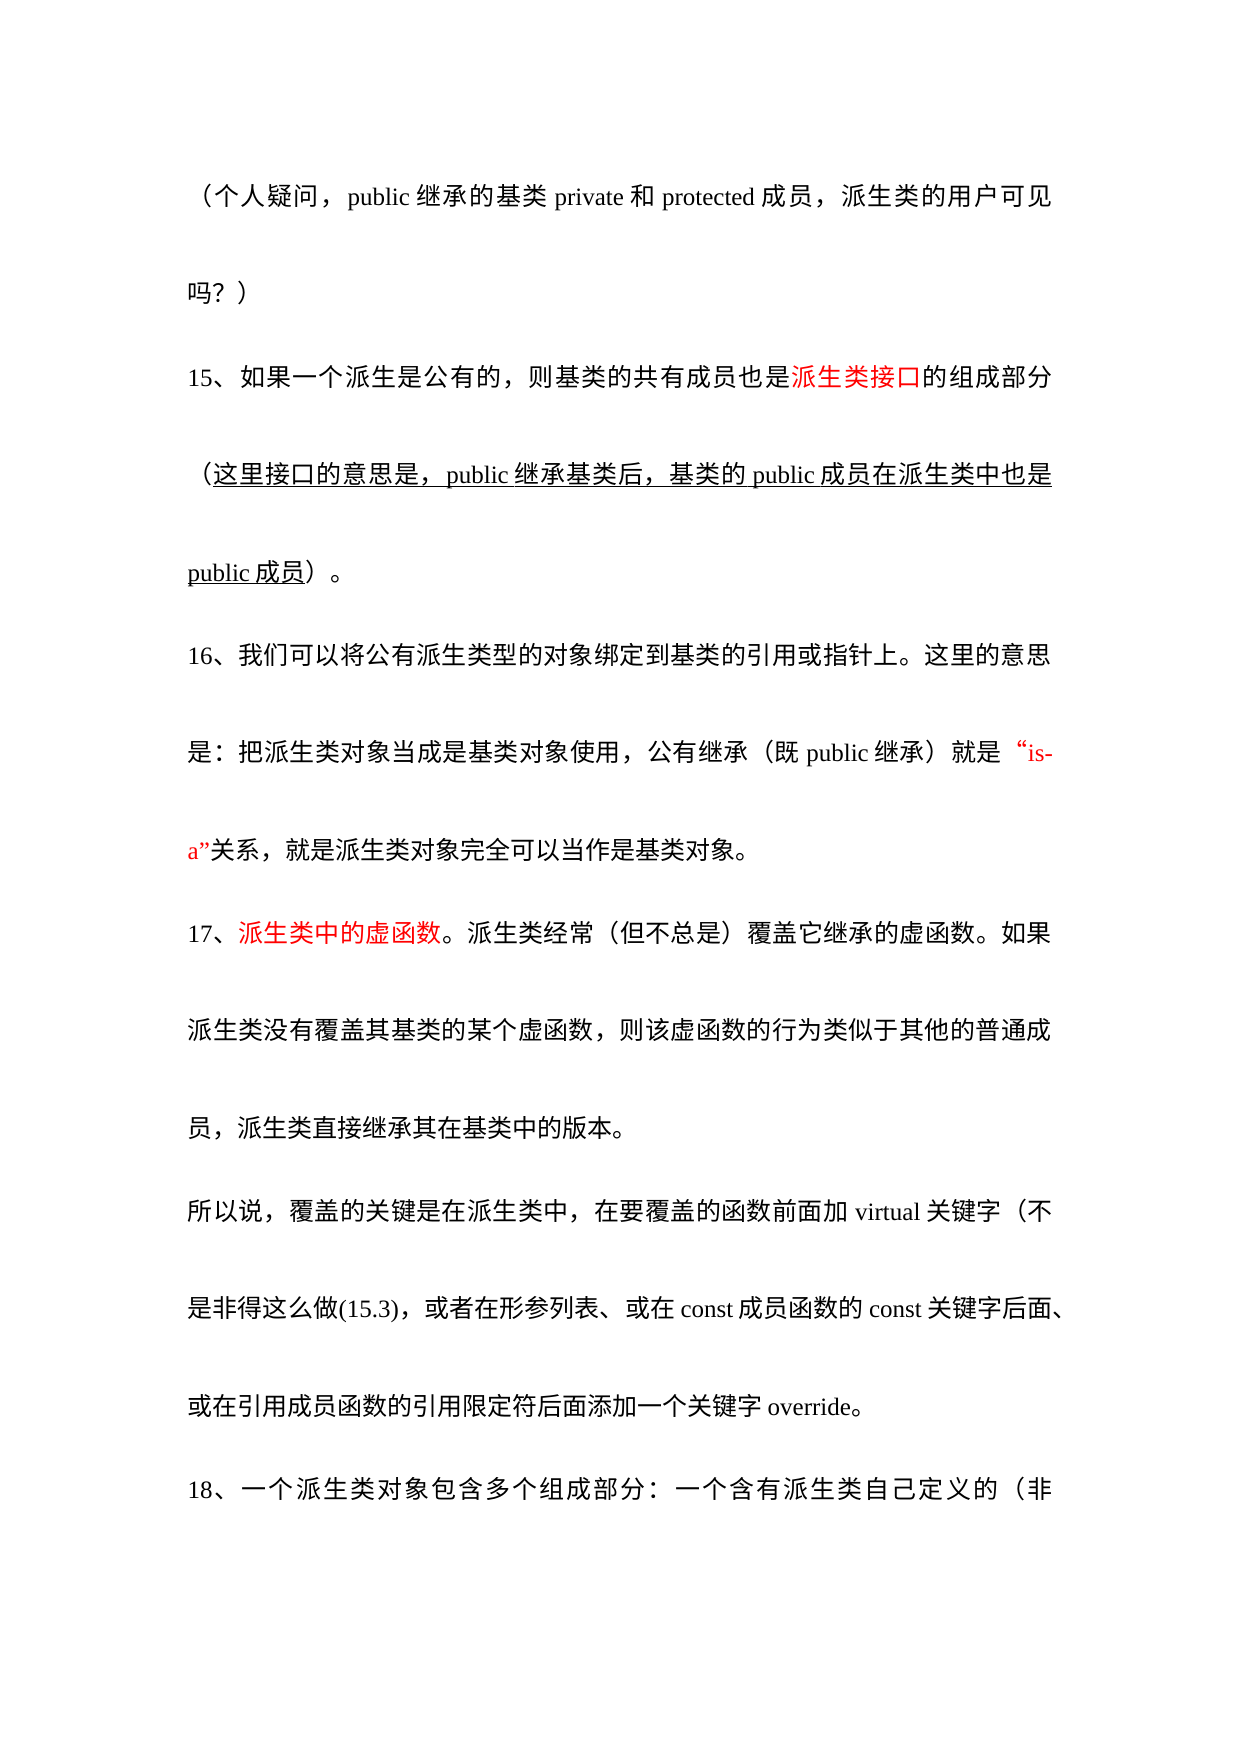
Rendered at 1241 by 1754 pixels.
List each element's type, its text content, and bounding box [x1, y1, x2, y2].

text 15、如果一个派生是公有的，则基类的共有成员也是派生类接口的组成部分（这里接口的意思是，public继承基类后，基类的public成员在派生类中也是public成员）。 [187, 343, 1053, 603]
text 所以说，覆盖的关键是在派生类中，在要覆盖的函数前面加virtual关键字（不是非得这么做(15.3)，或者在形参列表、或在const成员函数的const关键字后面、或在引用成员函数的引用限定符后面添加一个关键字override。 [187, 1177, 1053, 1437]
text 17、派生类中的虚函数。派生类经常（但不总是）覆盖它继承的虚函数。如果派生类没有覆盖其基类的某个虚函数，则该虚函数的行为类似于其他的普通成员，派生类直接继承其在基类中的版本。 [187, 899, 1053, 1159]
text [187, 1455, 1053, 1520]
text 16、我们可以将公有派生类型的对象绑定到基类的引用或指针上。这里的意思是：把派生类对象当成是基类对象使用，公有继承（既public继承）就是“is-a”关系，就是派生类对象完全可以当作是基类对象。 [187, 621, 1053, 881]
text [187, 162, 1053, 324]
